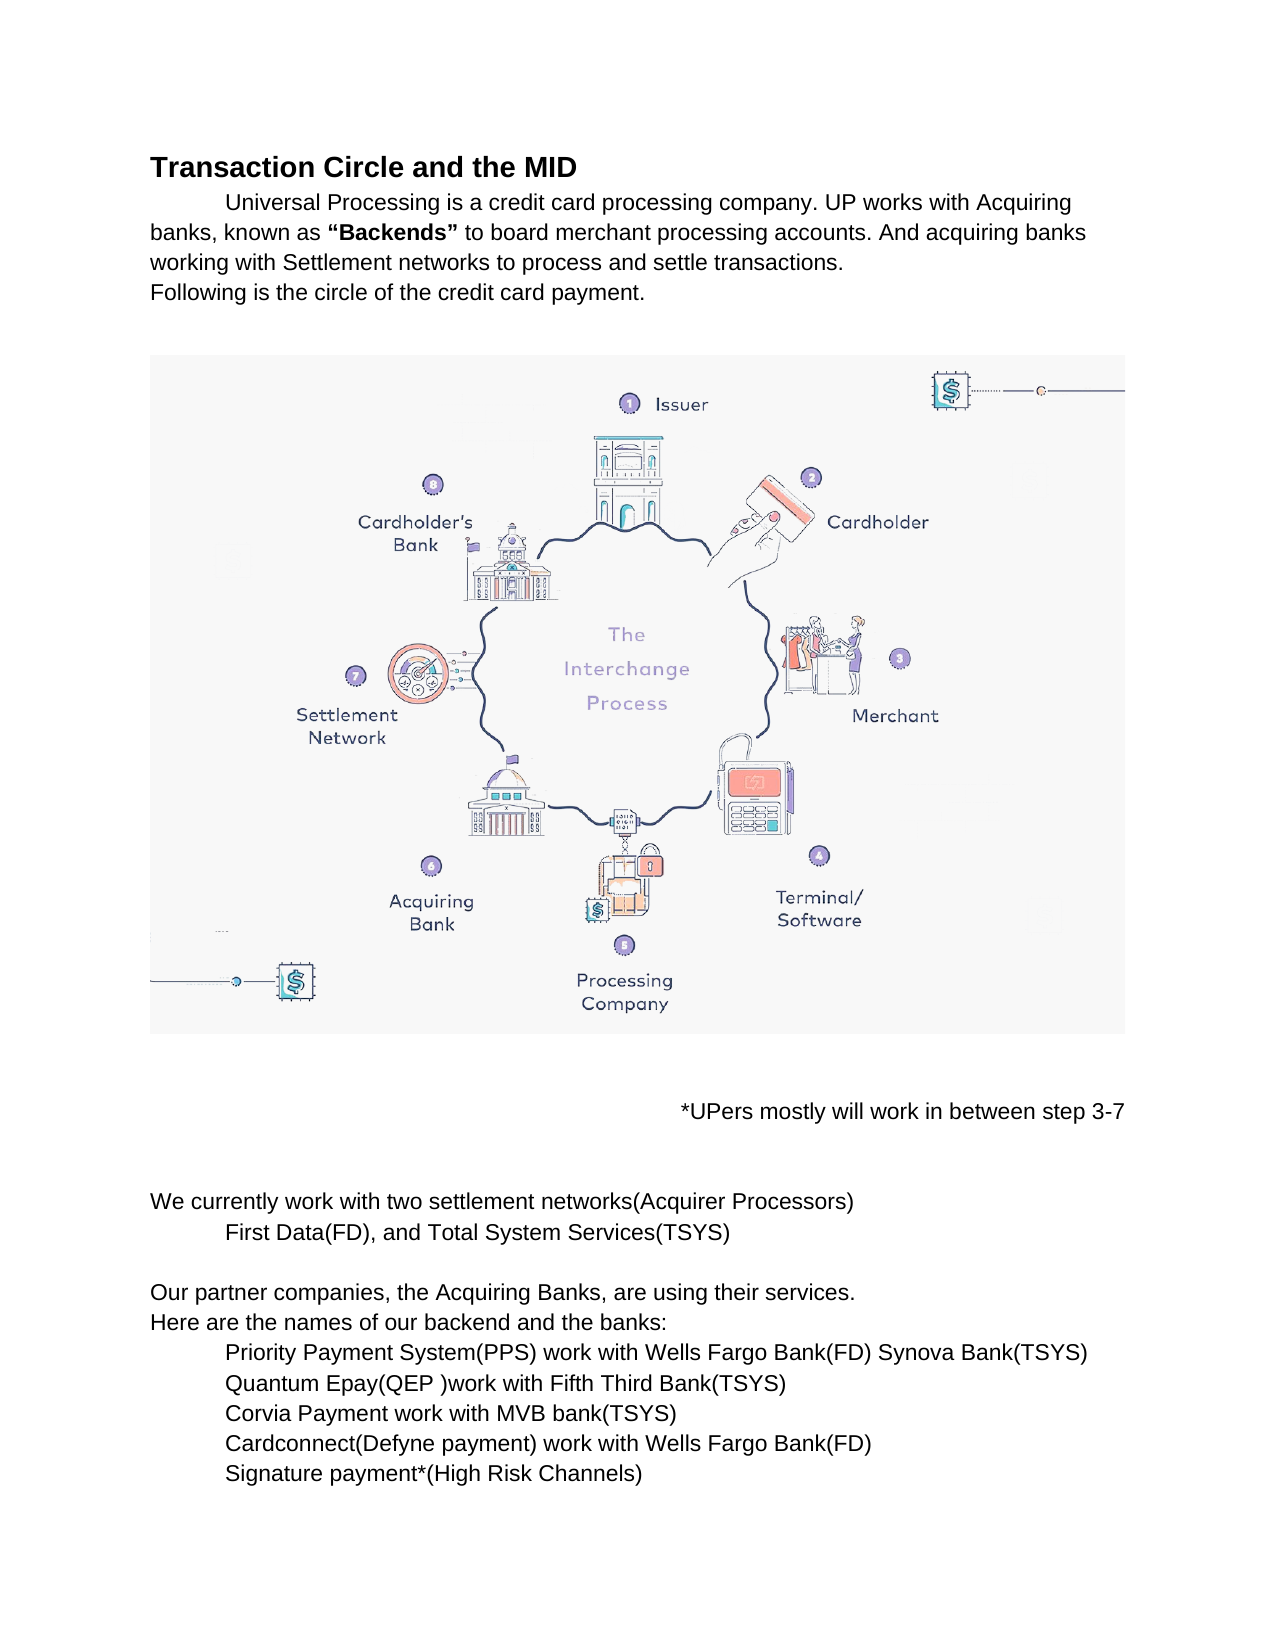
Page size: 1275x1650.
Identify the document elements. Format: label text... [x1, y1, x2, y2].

text Following is the circle of the credit card payment. [150, 279, 1125, 306]
text Transaction Circle and the MID [150, 150, 1125, 183]
text Corvia Payment work with MVB bank(TSYS) [150, 1400, 1125, 1426]
text Here are the names of our backend and the banks: [150, 1309, 1125, 1335]
text Quantum Epay(QEP )work with Fifth Third Bank(TSYS) [150, 1369, 1125, 1396]
text Universal Processing is a credit card processing company. UP works with Acquiring banks, known as “Backends” to board merchant processing accounts. And acquiring banks working with Settlement networks to process and settle transactions. [150, 188, 1125, 275]
picture [150, 355, 1125, 1034]
text Signature payment*(High Risk Channels) [150, 1460, 1125, 1486]
text We currently work with two settlement networks(Acquirer Processors) [150, 1188, 1125, 1214]
text Our partner companies, the Acquiring Banks, are using their services. [150, 1279, 1125, 1305]
text First Data(FD), and Total System Services(TSYS) [150, 1218, 1125, 1245]
text Cardconnect(Defyne payment) work with Wells Fargo Bank(FD) [150, 1430, 1125, 1456]
text Priority Payment System(PPS) work with Wells Fargo Bank(FD) Synova Bank(TSYS) [150, 1339, 1125, 1366]
text *UPers mostly will work in between step 3-7 [150, 1098, 1125, 1124]
